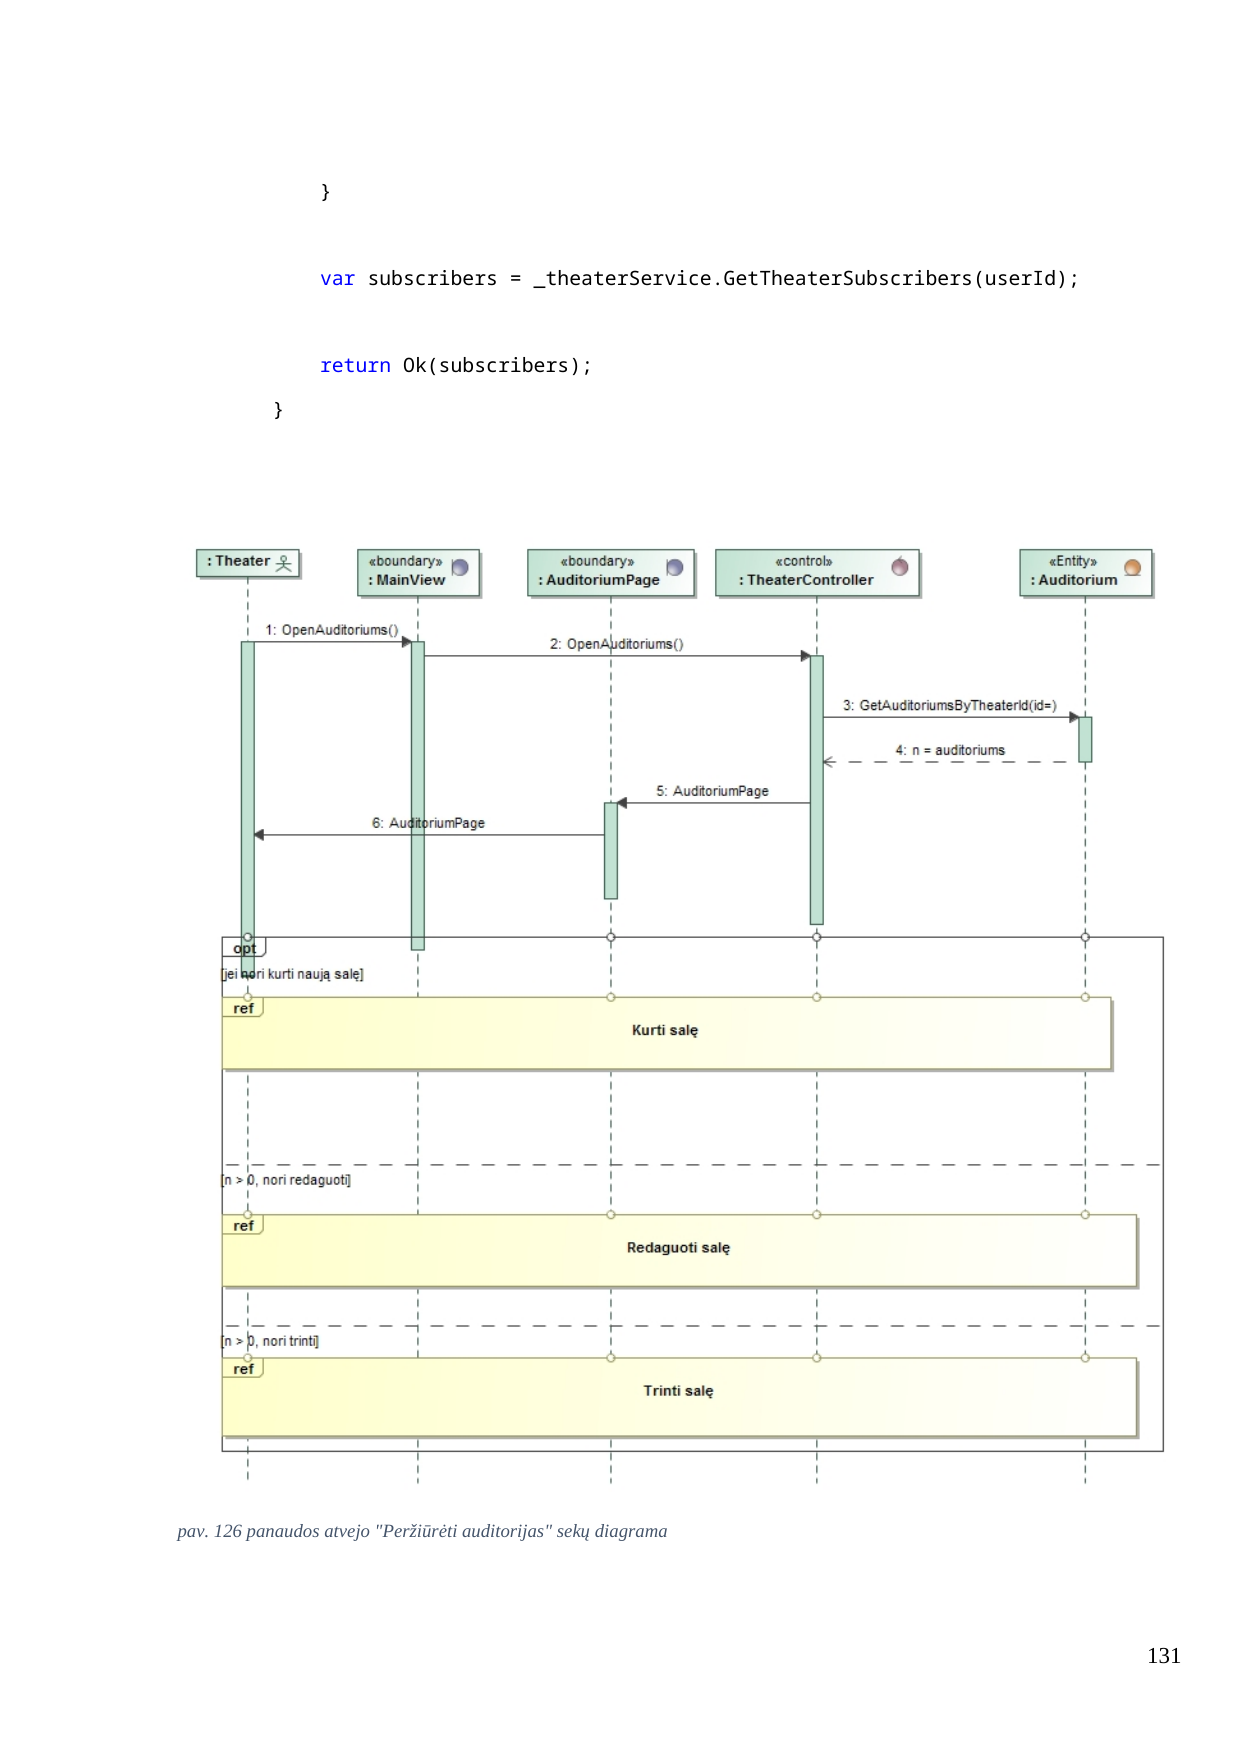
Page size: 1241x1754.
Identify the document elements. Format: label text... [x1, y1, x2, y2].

text var subscribers = _theaterService.GetTheaterSubscribers(userId); [177, 264, 1181, 291]
text } [177, 395, 1181, 422]
picture [177, 531, 1182, 1502]
text } [177, 177, 1181, 204]
text pav. 126 panaudos atvejo "Peržiūrėti auditorijas" sekų diagrama [177, 1520, 1181, 1542]
text return Ok(subscribers); [177, 352, 1181, 379]
